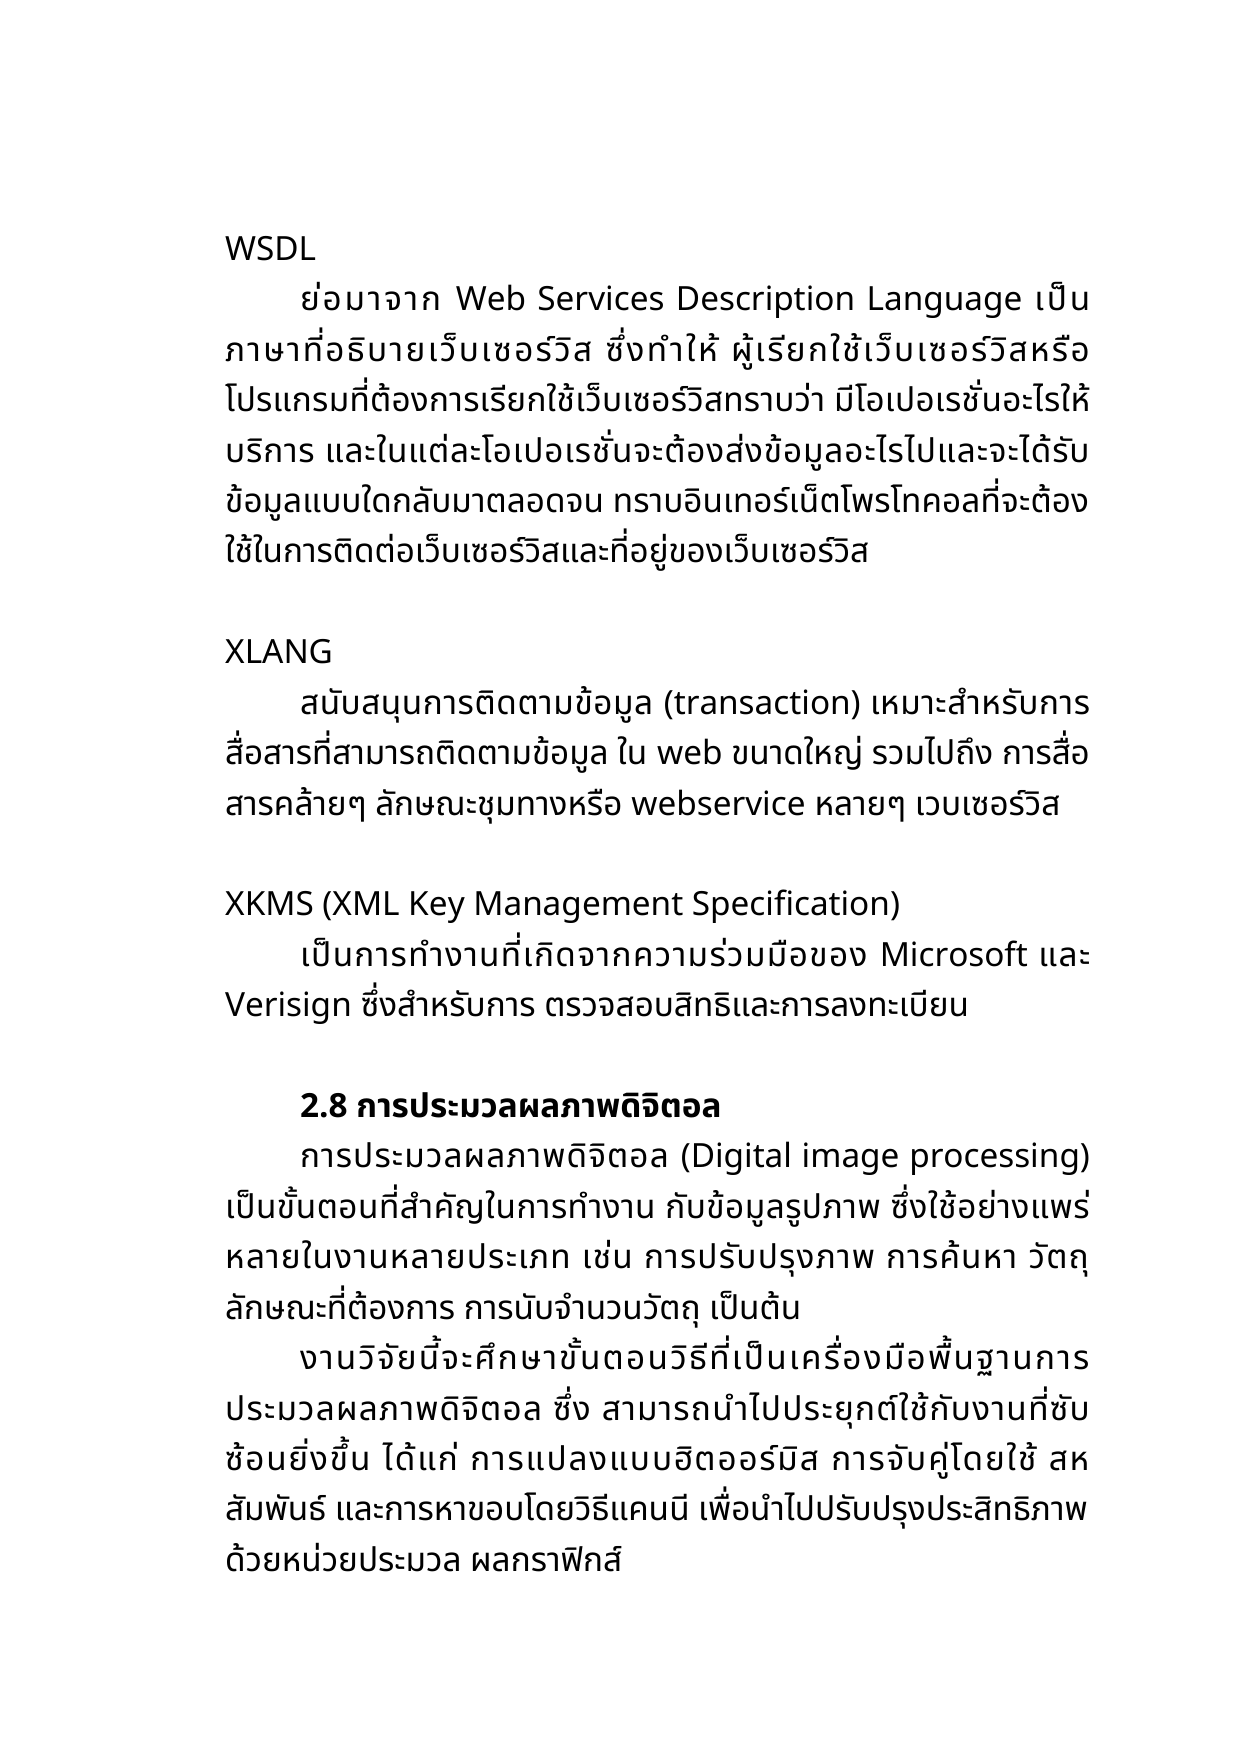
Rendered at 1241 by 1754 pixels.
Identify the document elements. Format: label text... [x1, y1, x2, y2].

text การประมวลผลภาพดิจิตอล (Digital image processing) เป็นขั้นตอนที่สำคัญในการทำงาน กับข้อมูลรูปภาพ ซึ่งใช้อย่างแพร่หลายในงานหลายประเภท เช่น การปรับปรุงภาพ การค้นหา วัตถุลักษณะที่ต้องการ การนับจำนวนวัตถุ เป็นต้น [225, 1132, 1090, 1334]
text ย่อมาจาก Web Services Description Language เป็นภาษาที่อธิบายเว็บเซอร์วิส ซึ่งทำให้ ผู้เรียกใช้เว็บเซอร์วิสหรือโปรแกรมที่ต้องการเรียกใช้เว็บเซอร์วิสทราบว่า มีโอเปอเรชั่นอะไรให้ บริการ และในแต่ละโอเปอเรชั่นจะต้องส่งข้อมูลอะไรไปและจะได้รับข้อมูลแบบใดกลับมาตลอดจน ทราบอินเทอร์เน็ตโพรโทคอลที่จะต้องใช้ในการติดต่อเว็บเซอร์วิสและที่อยู่ของเว็บเซอร์วิส [225, 275, 1090, 578]
text สนับสนุนการติดตามข้อมูล (transaction) เหมาะสำหรับการสื่อสารที่สามารถติดตามข้อมูล ใน web ขนาดใหญ่ รวมไปถึง การสื่อสารคล้ายๆ ลักษณะชุมทางหรือ webservice หลายๆ เวบเซอร์วิส [225, 679, 1090, 830]
subtitle 2.8 การประมวลผลภาพดิจิตอล [225, 1082, 1090, 1132]
text งานวิจัยนี้จะศึกษาขั้นตอนวิธีที่เป็นเครื่องมือพื้นฐานการประมวลผลภาพดิจิตอล ซึ่ง สามารถนำไปประยุกต์ใช้กับงานที่ซับซ้อนยิ่งขึ้น ได้แก่ การแปลงแบบฮิตออร์มิส การจับคู่โดยใช้ สหสัมพันธ์ และการหาขอบโดยวิธีแคนนี เพื่อนำไปปรับปรุงประสิทธิภาพด้วยหน่วยประมวล ผลกราฟิกส์ [225, 1334, 1090, 1586]
text เป็นการทำงานที่เกิดจากความร่วมมือของ Microsoft และ Verisign ซึ่งสำหรับการ ตรวจสอบสิทธิและการลงทะเบียน [225, 931, 1090, 1032]
text XLANG [225, 628, 1090, 679]
text XKMS (XML Key Management Specification) [225, 880, 1090, 931]
text WSDL [225, 225, 1090, 275]
